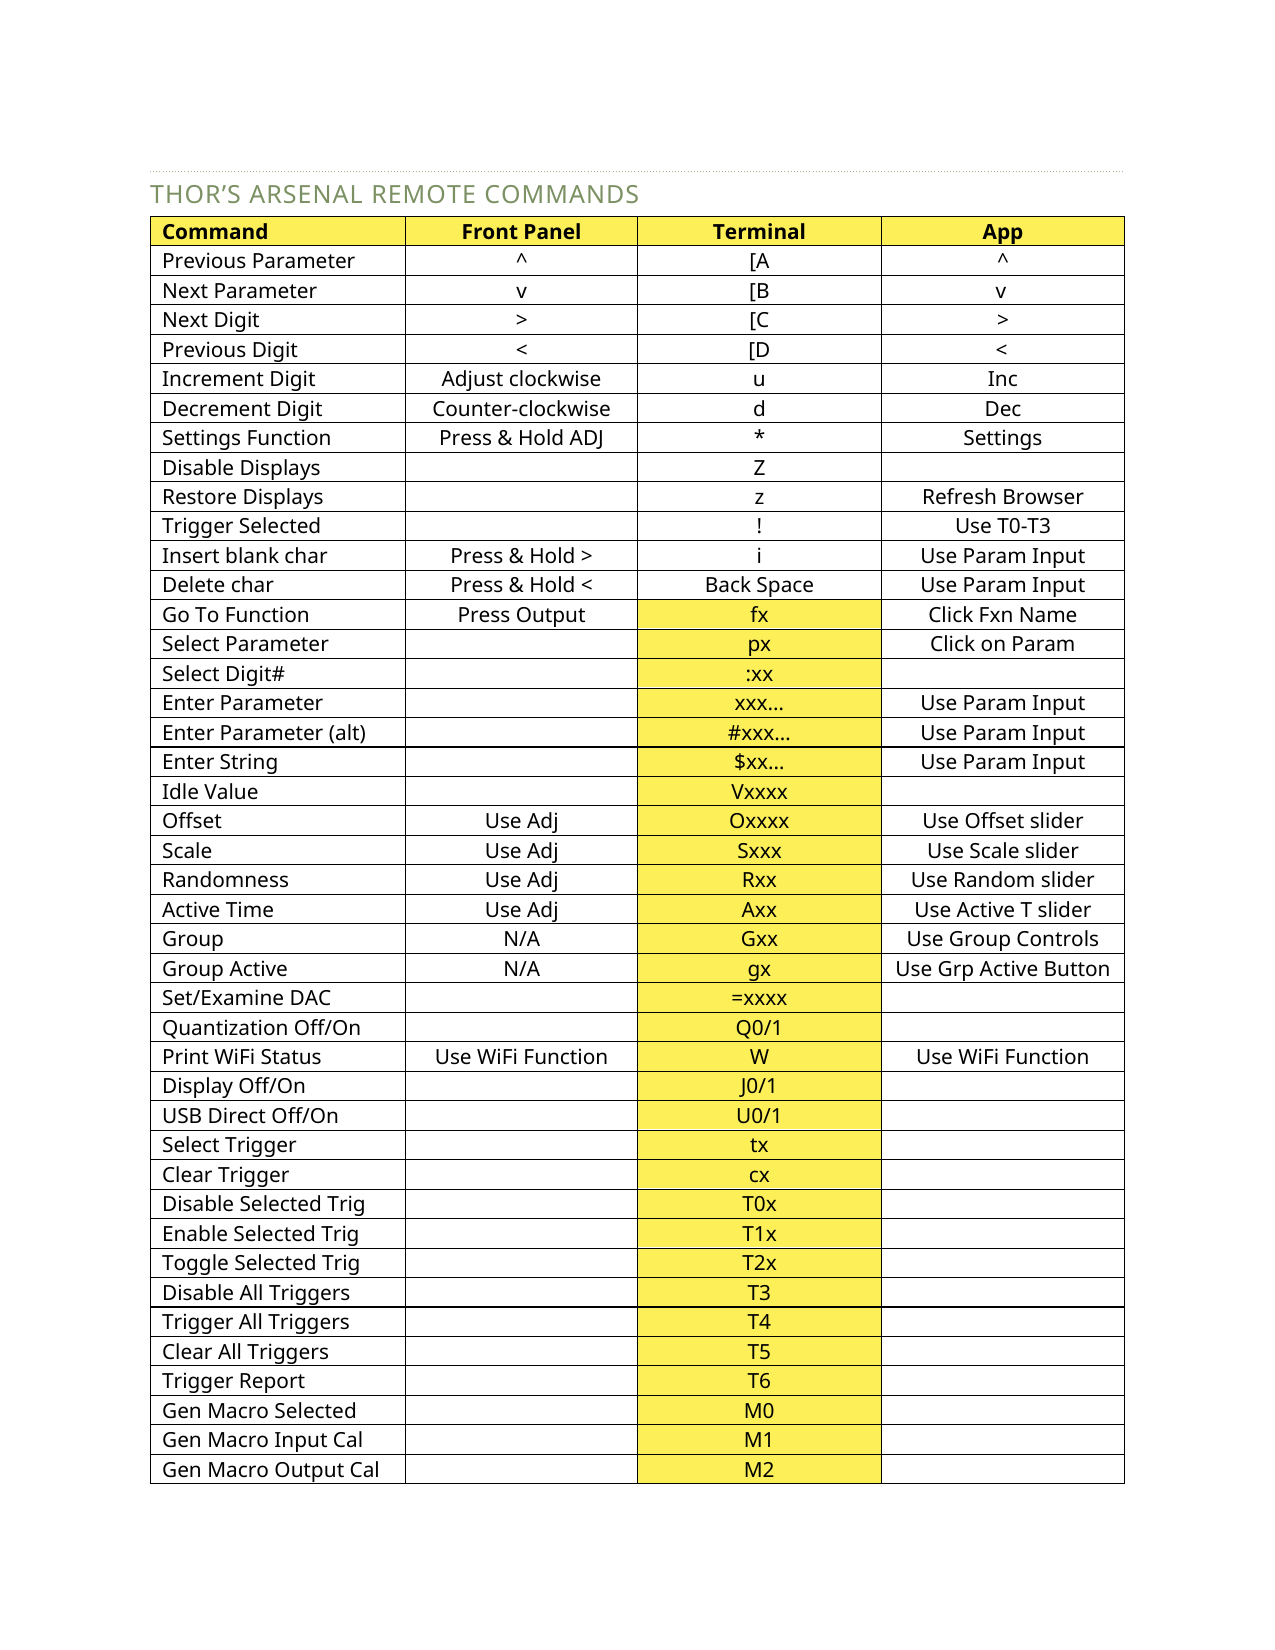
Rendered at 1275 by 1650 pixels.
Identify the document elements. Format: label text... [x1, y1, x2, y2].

table_cell Enter Parameter (alt) [151, 718, 405, 746]
table_cell Refresh Browser [882, 482, 1124, 511]
table_cell [882, 1072, 1124, 1100]
table_cell [406, 1455, 637, 1483]
table_cell [406, 482, 637, 511]
table_cell gx [638, 954, 881, 982]
table_cell Press & Hold ADJ [406, 423, 637, 452]
table_cell < [406, 335, 637, 363]
table_cell Scale [151, 836, 405, 864]
table_cell [406, 983, 637, 1012]
table_cell [406, 1190, 637, 1218]
table_cell ^ [406, 246, 637, 275]
table_cell Gen Macro Input Cal [151, 1425, 405, 1454]
table_cell > [406, 305, 637, 334]
table_cell N/A [406, 924, 637, 953]
table_cell Active Time [151, 895, 405, 923]
table_cell T5 [638, 1337, 881, 1365]
table_cell [882, 1160, 1124, 1188]
table_cell Axx [638, 895, 881, 923]
table_cell Disable Selected Trig [151, 1190, 405, 1218]
table_cell T0x [638, 1190, 881, 1218]
table_cell Use Scale slider [882, 836, 1124, 864]
table_cell [406, 1308, 637, 1336]
table_cell Previous Parameter [151, 246, 405, 275]
table_cell [406, 1131, 637, 1159]
table_cell [406, 1219, 637, 1247]
table_cell [406, 718, 637, 746]
table_cell Rxx [638, 865, 881, 894]
table_cell [882, 453, 1124, 481]
table_cell Next Digit [151, 305, 405, 334]
table_cell [406, 1425, 637, 1454]
table_cell Restore Displays [151, 482, 405, 511]
table_cell Quantization Off/On [151, 1013, 405, 1041]
table_cell Randomness [151, 865, 405, 894]
table_cell Toggle Selected Trig [151, 1249, 405, 1277]
table_cell [882, 659, 1124, 687]
table_cell px [638, 630, 881, 658]
table_cell Use Active T slider [882, 895, 1124, 923]
table_cell Use Param Input [882, 571, 1124, 599]
table_cell ! [638, 512, 881, 540]
table_cell [406, 630, 637, 658]
table_cell N/A [406, 954, 637, 982]
table_cell Back Space [638, 571, 881, 599]
table_cell Use Param Input [882, 748, 1124, 776]
table_cell Z [638, 453, 881, 481]
table_cell [406, 659, 637, 687]
table_cell T3 [638, 1278, 881, 1306]
table_cell Gen Macro Output Cal [151, 1455, 405, 1483]
table_cell Insert blank char [151, 541, 405, 569]
table_cell [406, 748, 637, 776]
table_cell Delete char [151, 571, 405, 599]
table_cell [882, 1278, 1124, 1306]
table_cell Press Output [406, 600, 637, 628]
table_header App [882, 217, 1124, 245]
table_header Command [151, 217, 405, 245]
table_cell [406, 512, 637, 540]
table_cell Use Adj [406, 895, 637, 923]
table_cell Oxxxx [638, 806, 881, 835]
table_cell [882, 1366, 1124, 1395]
table_cell Trigger Selected [151, 512, 405, 540]
table_cell Display Off/On [151, 1072, 405, 1100]
table_cell Go To Function [151, 600, 405, 628]
table_cell T6 [638, 1366, 881, 1395]
table_cell Use Adj [406, 836, 637, 864]
table_cell > [882, 305, 1124, 334]
table_cell v [406, 276, 637, 304]
table_cell Offset [151, 806, 405, 835]
table_cell T1x [638, 1219, 881, 1247]
table_cell cx [638, 1160, 881, 1188]
table_cell Use Grp Active Button [882, 954, 1124, 982]
table_cell M1 [638, 1425, 881, 1454]
table_cell fx [638, 600, 881, 628]
table_cell J0/1 [638, 1072, 881, 1100]
table_cell Idle Value [151, 777, 405, 805]
table_cell [406, 1249, 637, 1277]
table_cell Increment Digit [151, 364, 405, 393]
table_cell Q0/1 [638, 1013, 881, 1041]
table_cell Group Active [151, 954, 405, 982]
table_cell Clear Trigger [151, 1160, 405, 1188]
table_cell M2 [638, 1455, 881, 1483]
table_cell [882, 1396, 1124, 1424]
table_cell Next Parameter [151, 276, 405, 304]
table_cell Enter Parameter [151, 689, 405, 717]
table_cell Previous Digit [151, 335, 405, 363]
table_cell z [638, 482, 881, 511]
table_cell Click Fxn Name [882, 600, 1124, 628]
table_cell W [638, 1042, 881, 1071]
table_cell Gxx [638, 924, 881, 953]
table_cell [406, 1101, 637, 1129]
table_cell ^ [882, 246, 1124, 275]
table_cell U0/1 [638, 1101, 881, 1129]
table_cell Use Param Input [882, 689, 1124, 717]
table_cell Select Digit# [151, 659, 405, 687]
table_cell Print WiFi Status [151, 1042, 405, 1071]
table_cell Trigger All Triggers [151, 1308, 405, 1336]
table_cell Use Param Input [882, 541, 1124, 569]
table_cell [C [638, 305, 881, 334]
table_cell v [882, 276, 1124, 304]
table_cell Select Parameter [151, 630, 405, 658]
table_header Front Panel [406, 217, 637, 245]
table_header Terminal [638, 217, 881, 245]
table_cell Trigger Report [151, 1366, 405, 1395]
table_cell tx [638, 1131, 881, 1159]
table_cell Use T0-T3 [882, 512, 1124, 540]
table_cell Decrement Digit [151, 394, 405, 422]
table_cell < [882, 335, 1124, 363]
table_cell Use Adj [406, 806, 637, 835]
table_cell Disable All Triggers [151, 1278, 405, 1306]
table_cell M0 [638, 1396, 881, 1424]
table_cell $xx… [638, 748, 881, 776]
table_cell USB Direct Off/On [151, 1101, 405, 1129]
table_cell i [638, 541, 881, 569]
table_cell [882, 1101, 1124, 1129]
table_cell T4 [638, 1308, 881, 1336]
table_cell Sxxx [638, 836, 881, 864]
table_cell [406, 1396, 637, 1424]
table_cell Gen Macro Selected [151, 1396, 405, 1424]
table_cell [882, 1190, 1124, 1218]
table_cell Use Param Input [882, 718, 1124, 746]
table_cell [882, 777, 1124, 805]
table_cell Use Group Controls [882, 924, 1124, 953]
table_cell [A [638, 246, 881, 275]
table_cell Inc [882, 364, 1124, 393]
table_cell Use Adj [406, 865, 637, 894]
table_cell [882, 1308, 1124, 1336]
table_cell [406, 777, 637, 805]
table_cell Set/Examine DAC [151, 983, 405, 1012]
table_cell [882, 1131, 1124, 1159]
table_cell [406, 1337, 637, 1365]
table_cell Use Offset slider [882, 806, 1124, 835]
table_cell xxx… [638, 689, 881, 717]
table_cell Enter String [151, 748, 405, 776]
table_cell * [638, 423, 881, 452]
table_cell Settings [882, 423, 1124, 452]
table_cell Clear All Triggers [151, 1337, 405, 1365]
table_cell [882, 1425, 1124, 1454]
table_cell Select Trigger [151, 1131, 405, 1159]
table_cell u [638, 364, 881, 393]
table_cell [882, 1249, 1124, 1277]
table_cell [406, 1366, 637, 1395]
table_cell Vxxxx [638, 777, 881, 805]
table_cell [406, 689, 637, 717]
table_cell Click on Param [882, 630, 1124, 658]
table_cell Group [151, 924, 405, 953]
table_cell [406, 453, 637, 481]
table_cell Use Random slider [882, 865, 1124, 894]
table_cell :xx [638, 659, 881, 687]
table_cell [882, 983, 1124, 1012]
table_cell [406, 1072, 637, 1100]
table_cell Adjust clockwise [406, 364, 637, 393]
table_cell Counter-clockwise [406, 394, 637, 422]
table_cell #xxx… [638, 718, 881, 746]
table_cell [882, 1455, 1124, 1483]
table_cell d [638, 394, 881, 422]
table_cell [882, 1013, 1124, 1041]
table_cell Settings Function [151, 423, 405, 452]
table_cell Press & Hold < [406, 571, 637, 599]
table_cell [D [638, 335, 881, 363]
table_cell [406, 1160, 637, 1188]
table_cell Disable Displays [151, 453, 405, 481]
table_cell T2x [638, 1249, 881, 1277]
subtitle Thor’s Arsenal Remote Commands [150, 171, 1125, 211]
table_cell Press & Hold > [406, 541, 637, 569]
table_cell [406, 1278, 637, 1306]
table_cell [B [638, 276, 881, 304]
table_cell Use WiFi Function [882, 1042, 1124, 1071]
table_cell [882, 1337, 1124, 1365]
table_cell [406, 1013, 637, 1041]
table_cell Use WiFi Function [406, 1042, 637, 1071]
table_cell Enable Selected Trig [151, 1219, 405, 1247]
table_cell [882, 1219, 1124, 1247]
table_cell =xxxx [638, 983, 881, 1012]
table_cell Dec [882, 394, 1124, 422]
